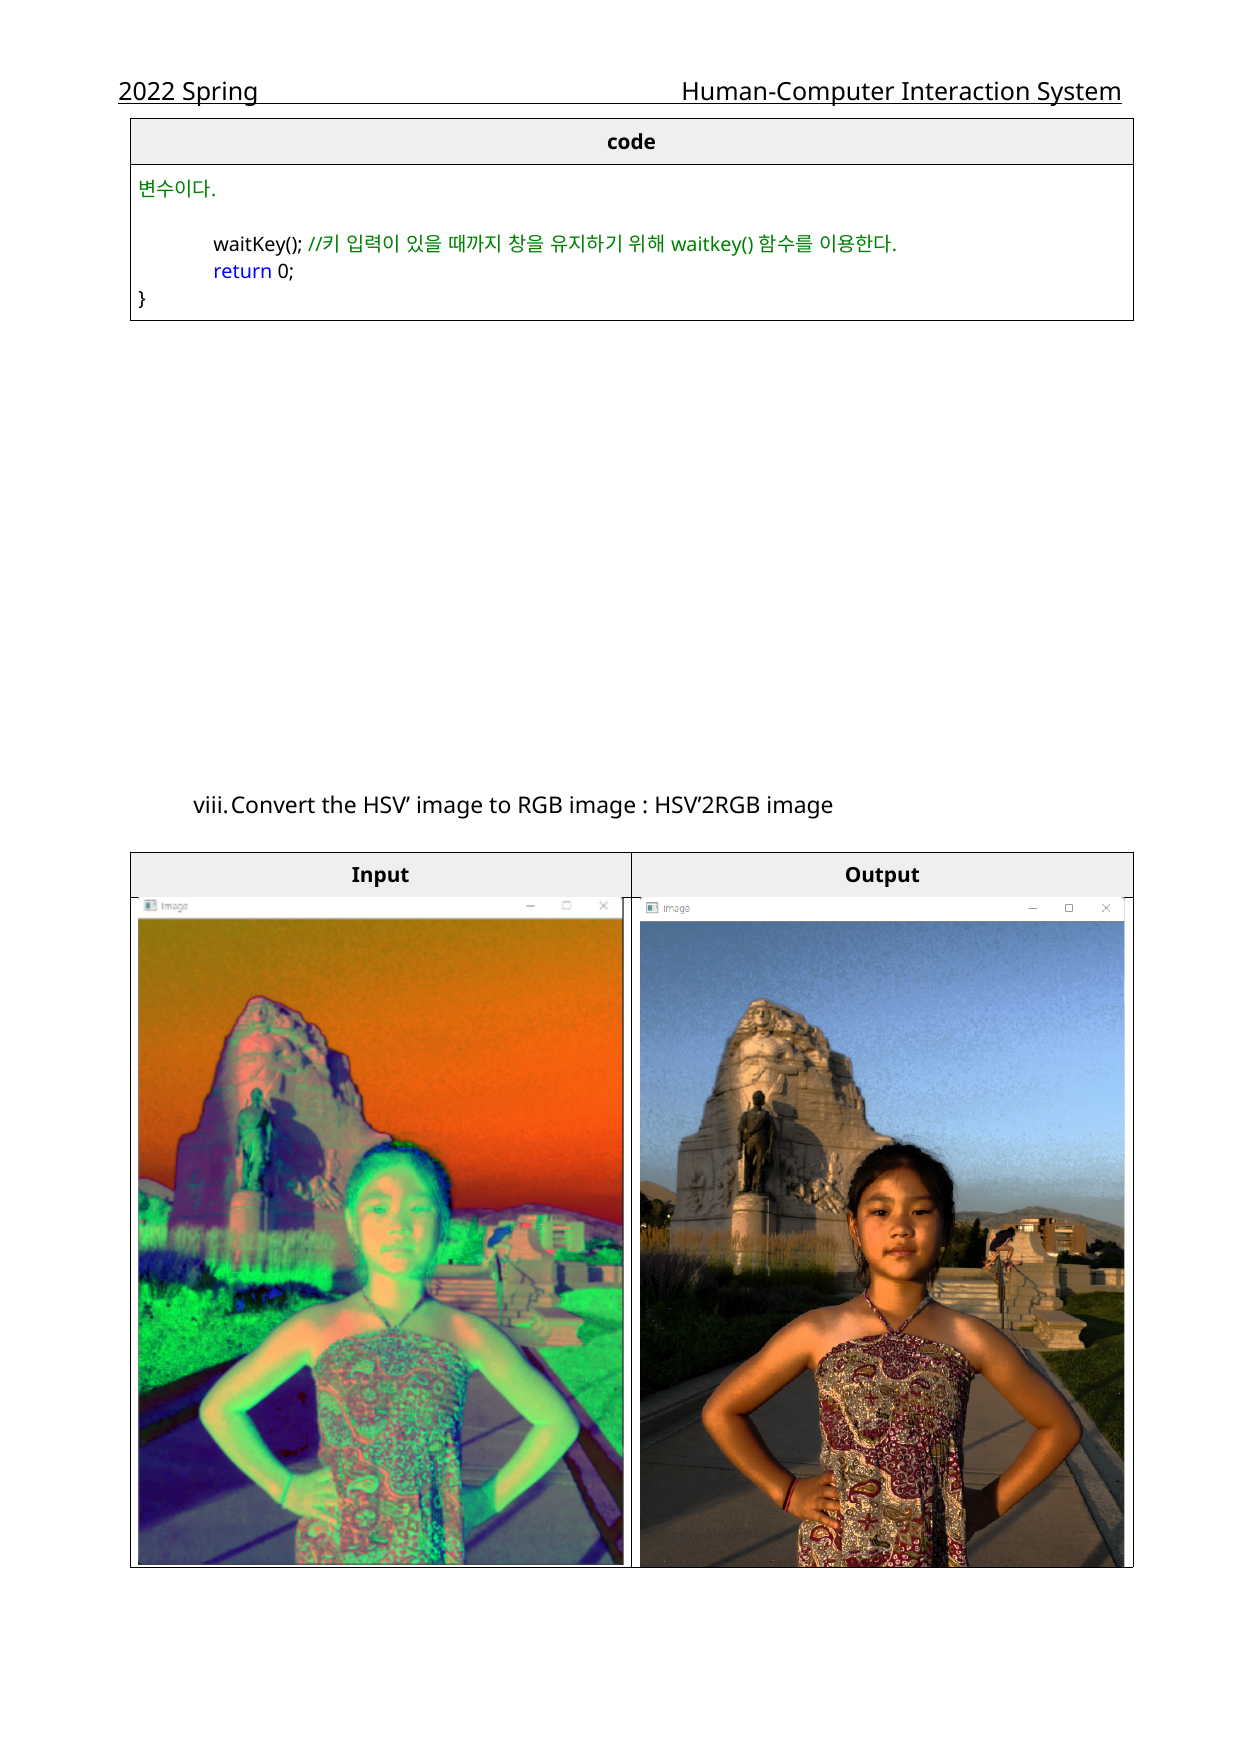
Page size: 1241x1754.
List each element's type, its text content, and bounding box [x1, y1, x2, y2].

table_header Output [632, 853, 1133, 897]
picture [640, 897, 1125, 1567]
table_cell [131, 165, 1133, 320]
table_cell [1125, 898, 1133, 1567]
table_header Input [131, 853, 631, 897]
table_cell [632, 898, 640, 1567]
table_cell [131, 898, 631, 1567]
picture [138, 897, 624, 1565]
table_header code [131, 119, 1133, 164]
list Convert the HSV’ image to RGB image : HSV’2RGB image [193, 789, 1122, 820]
